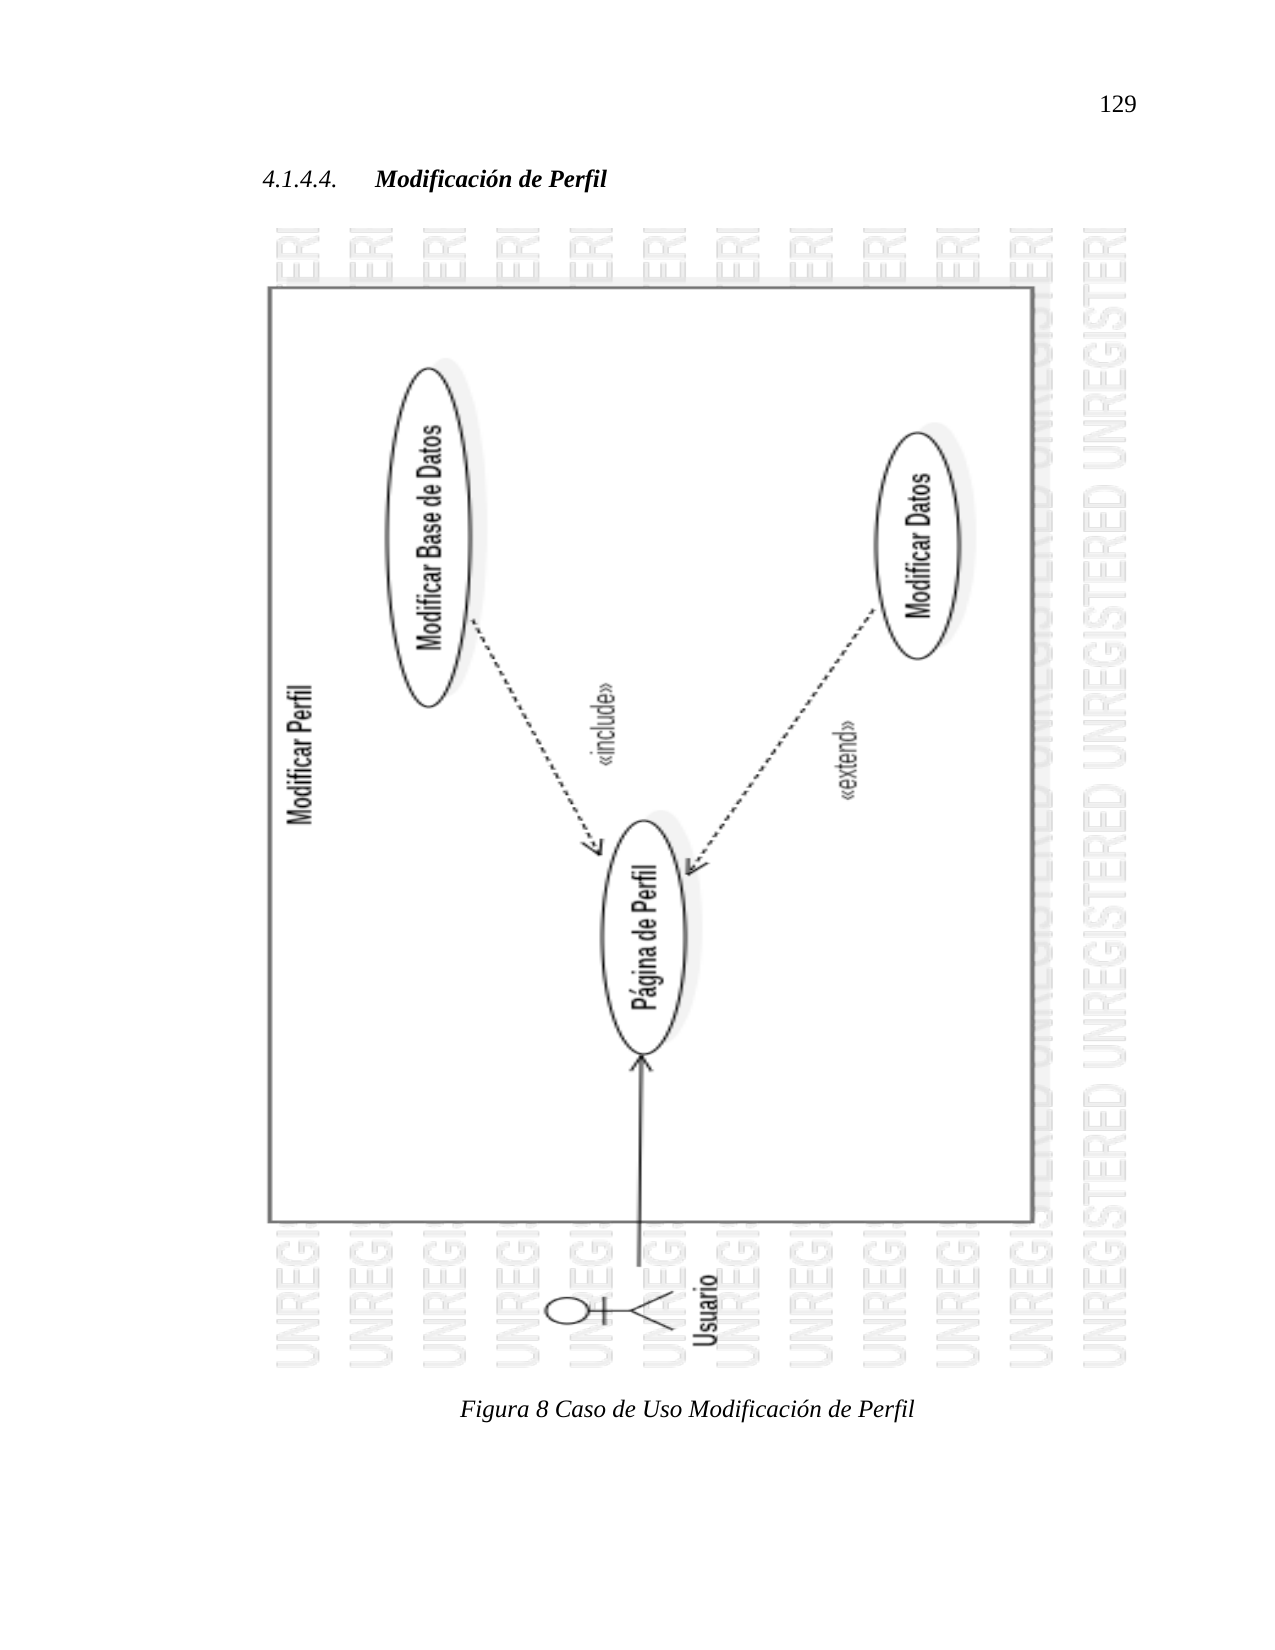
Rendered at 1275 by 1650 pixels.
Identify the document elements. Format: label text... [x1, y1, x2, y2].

picture [246, 228, 1131, 1369]
subtitle Modificación de Perfil [262, 164, 1125, 193]
